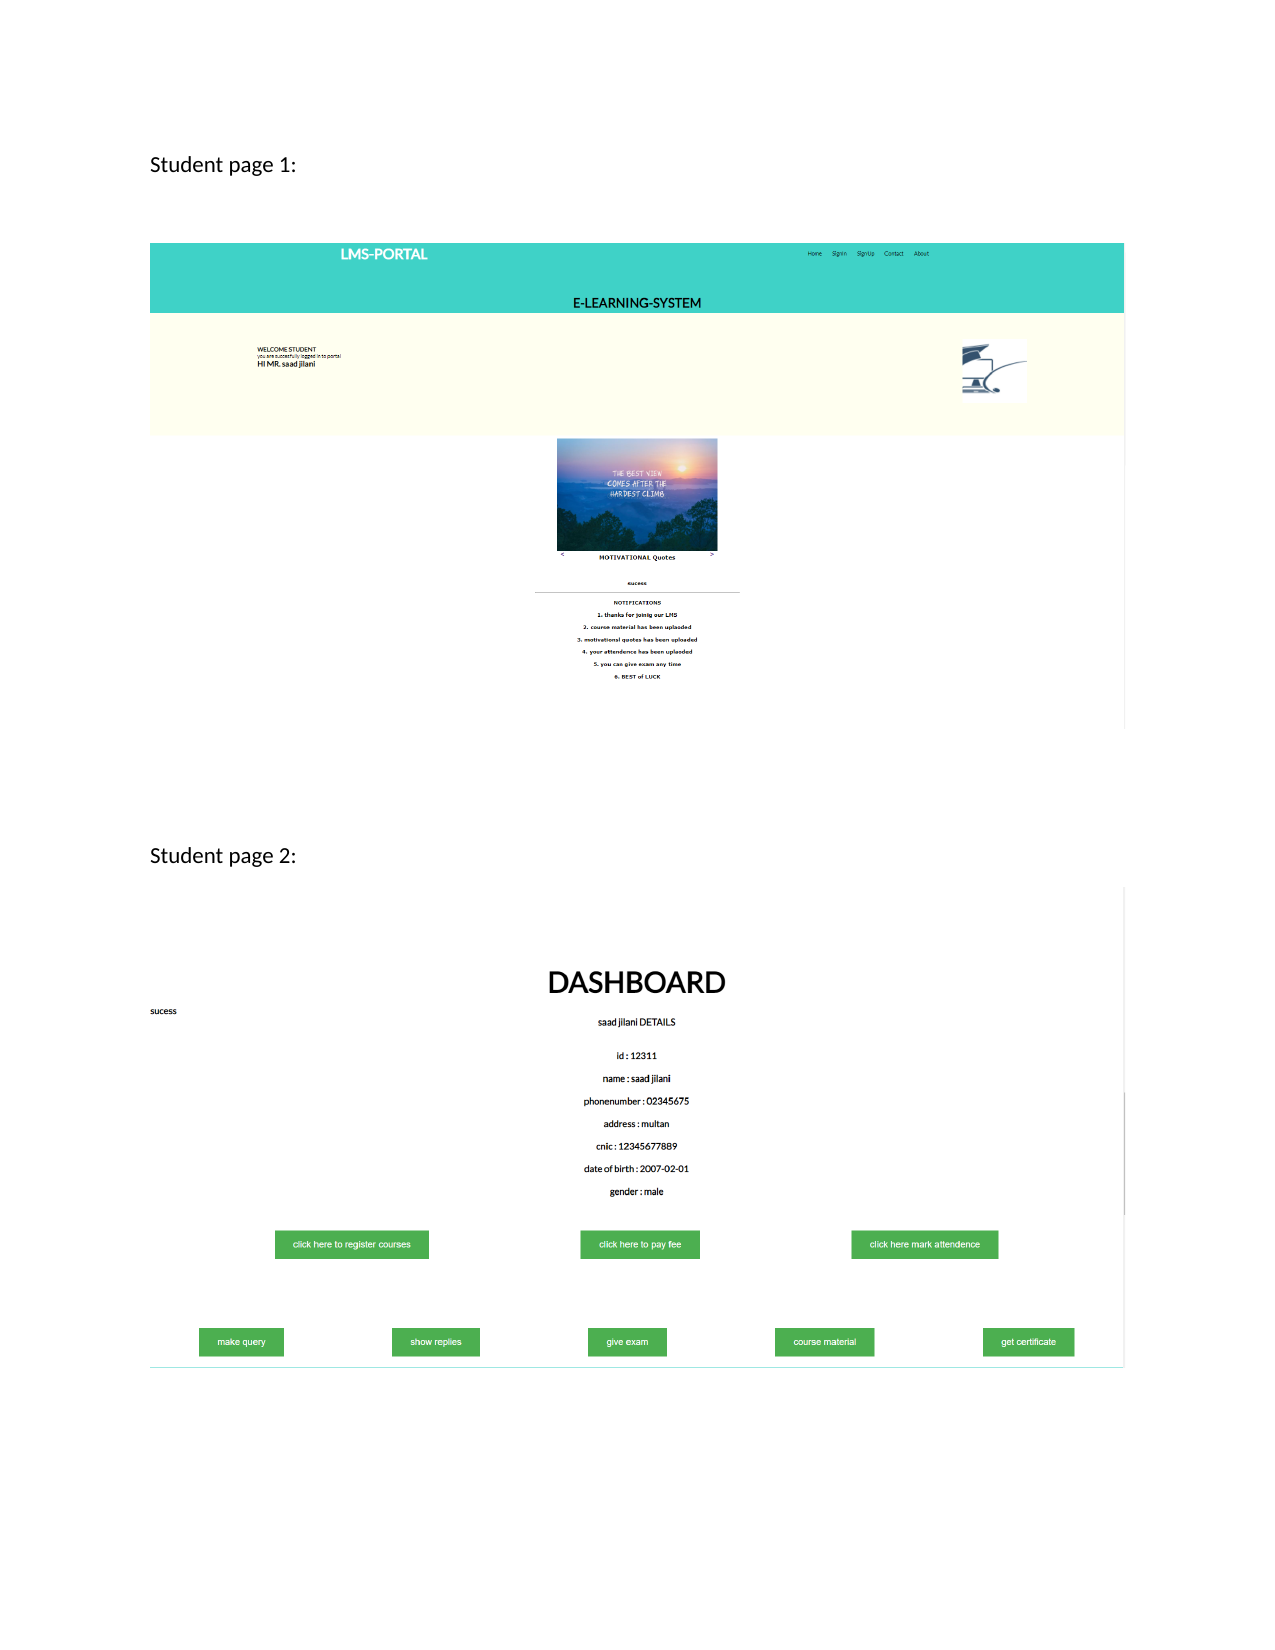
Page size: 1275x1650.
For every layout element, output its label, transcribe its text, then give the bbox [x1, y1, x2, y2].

picture [150, 243, 1125, 729]
text Student page 2: [150, 841, 1125, 869]
picture [150, 887, 1125, 1368]
text Student page 1: [150, 150, 1125, 178]
